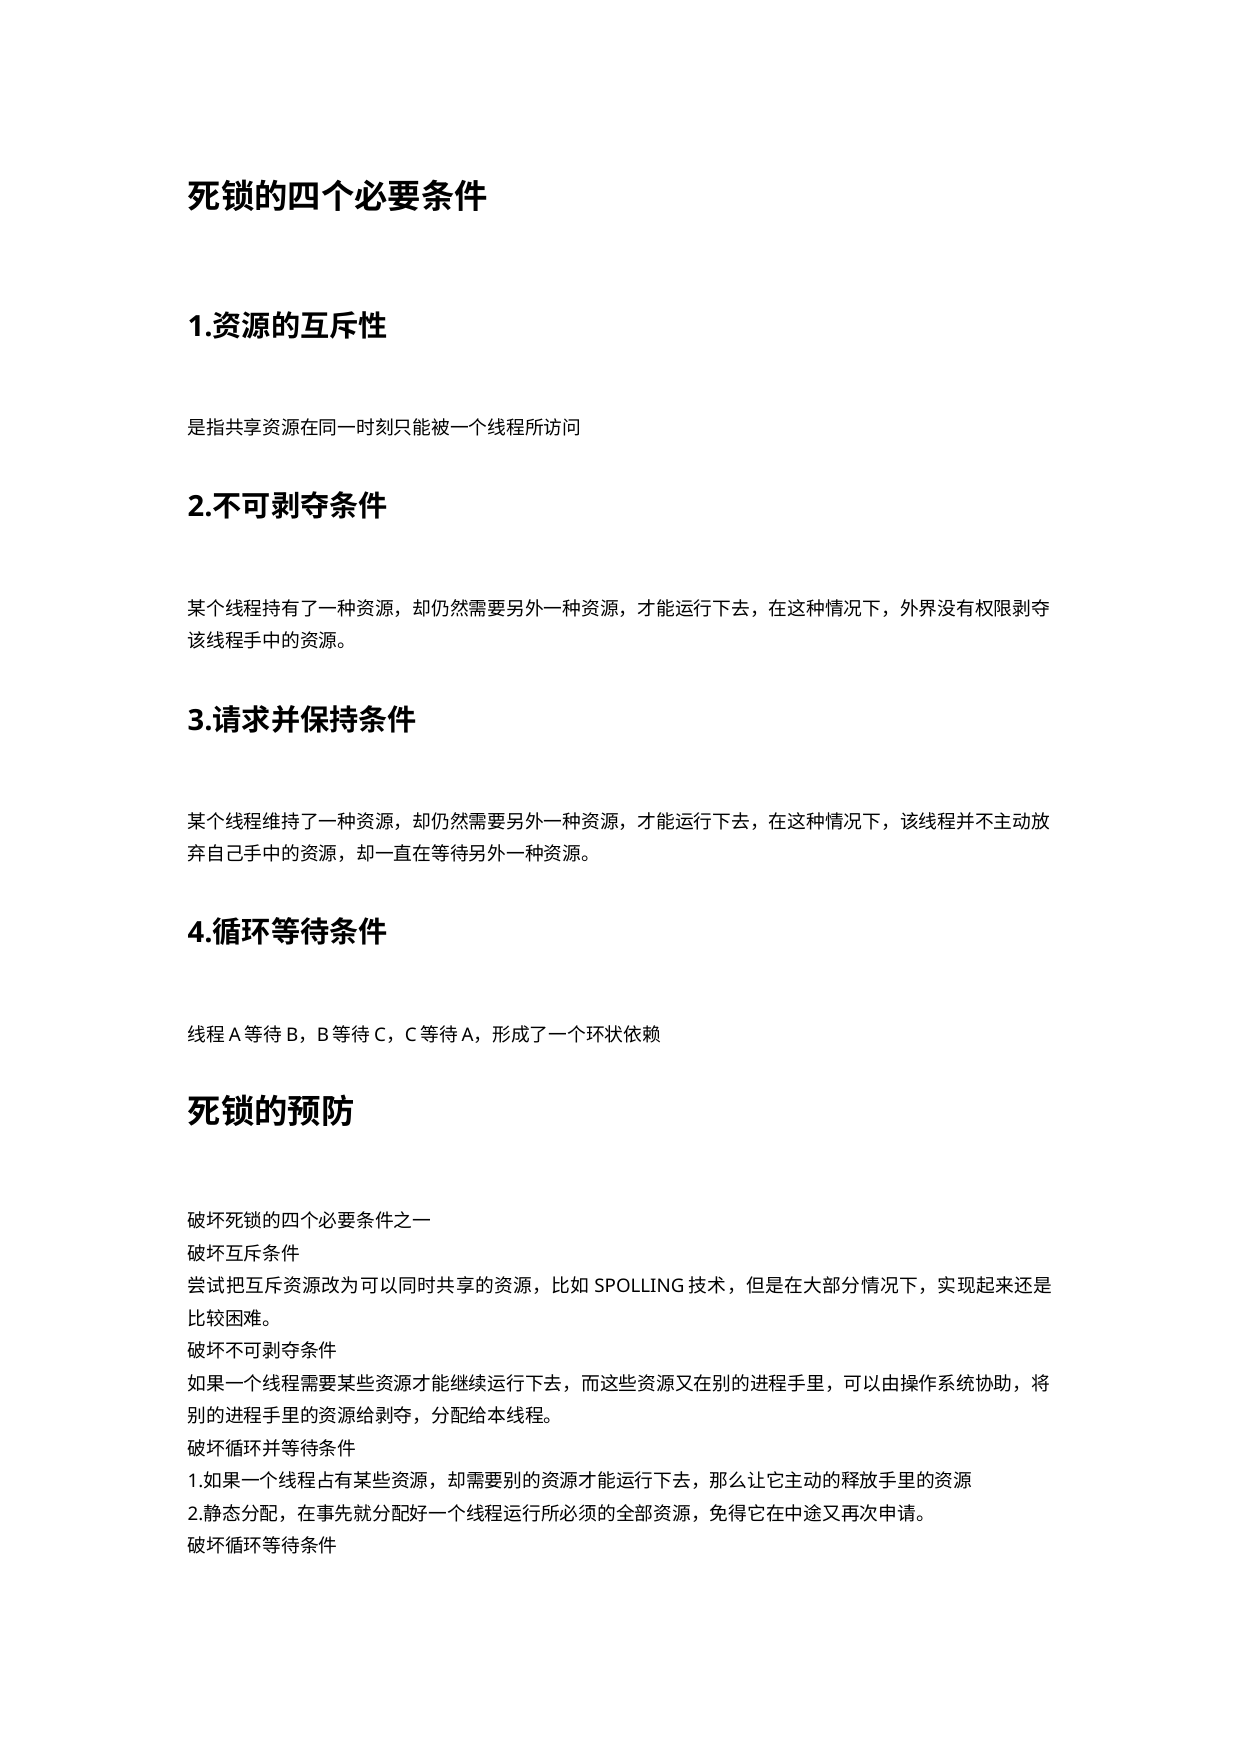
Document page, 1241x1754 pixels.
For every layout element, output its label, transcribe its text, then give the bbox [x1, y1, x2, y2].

text 2.静态分配，在事先就分配好一个线程运行所必须的全部资源，免得它在中途又再次申请。 [187, 1496, 1053, 1528]
subtitle 死锁的预防 [187, 1076, 1053, 1141]
subtitle 2.不可剥夺条件 [187, 472, 1053, 537]
text 线程A等待B，B等待C，C等待A，形成了一个环状依赖 [187, 1017, 1053, 1049]
text 如果一个线程需要某些资源才能继续运行下去，而这些资源又在别的进程手里，可以由操作系统协助，将别的进程手里的资源给剥夺，分配给本线程。 [187, 1366, 1053, 1431]
text 尝试把互斥资源改为可以同时共享的资源，比如SPOLLING技术，但是在大部分情况下，实现起来还是比较困难。 [187, 1268, 1053, 1333]
text 某个线程维持了一种资源，却仍然需要另外一种资源，才能运行下去，在这种情况下，该线程并不主动放弃自己手中的资源，却一直在等待另外一种资源。 [187, 804, 1053, 869]
text 破坏死锁的四个必要条件之一 [187, 1203, 1053, 1236]
text 破坏不可剥夺条件 [187, 1333, 1053, 1366]
subtitle 3.请求并保持条件 [187, 685, 1053, 750]
text 是指共享资源在同一时刻只能被一个线程所访问 [187, 410, 1053, 443]
subtitle 死锁的四个必要条件 [187, 162, 1053, 227]
subtitle 4.循环等待条件 [187, 898, 1053, 963]
text 某个线程持有了一种资源，却仍然需要另外一种资源，才能运行下去，在这种情况下，外界没有权限剥夺该线程手中的资源。 [187, 591, 1053, 656]
text 破坏互斥条件 [187, 1236, 1053, 1268]
text 破坏循环等待条件 [187, 1528, 1053, 1561]
text 破坏循环并等待条件 [187, 1431, 1053, 1463]
text 1.如果一个线程占有某些资源，却需要别的资源才能运行下去，那么让它主动的释放手里的资源 [187, 1463, 1053, 1496]
subtitle 1.资源的互斥性 [187, 291, 1053, 356]
